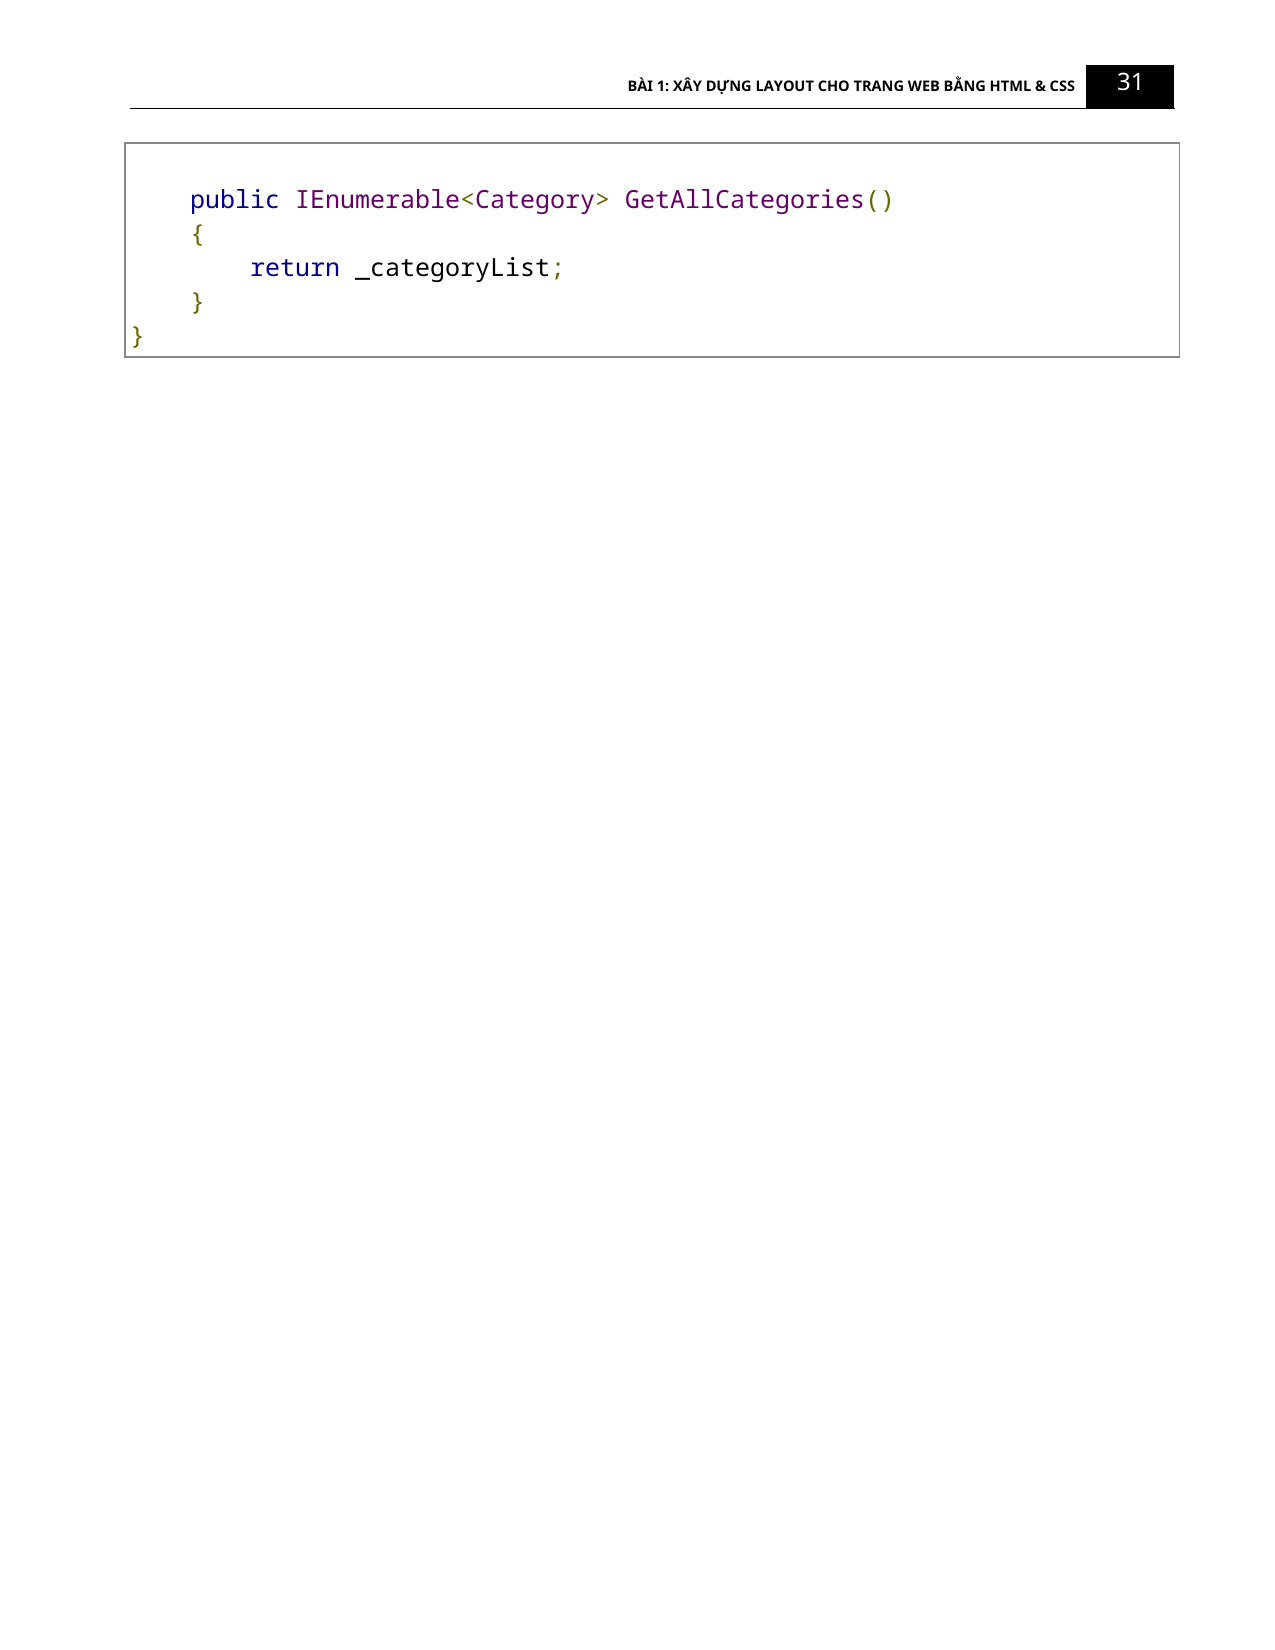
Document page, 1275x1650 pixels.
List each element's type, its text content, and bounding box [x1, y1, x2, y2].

text } [130, 284, 1174, 312]
text public IEnumerable<Category> GetAllCategories() [130, 182, 1174, 216]
text return _categoryList; [130, 250, 1174, 284]
text } [126, 312, 1179, 356]
text { [130, 216, 1174, 250]
